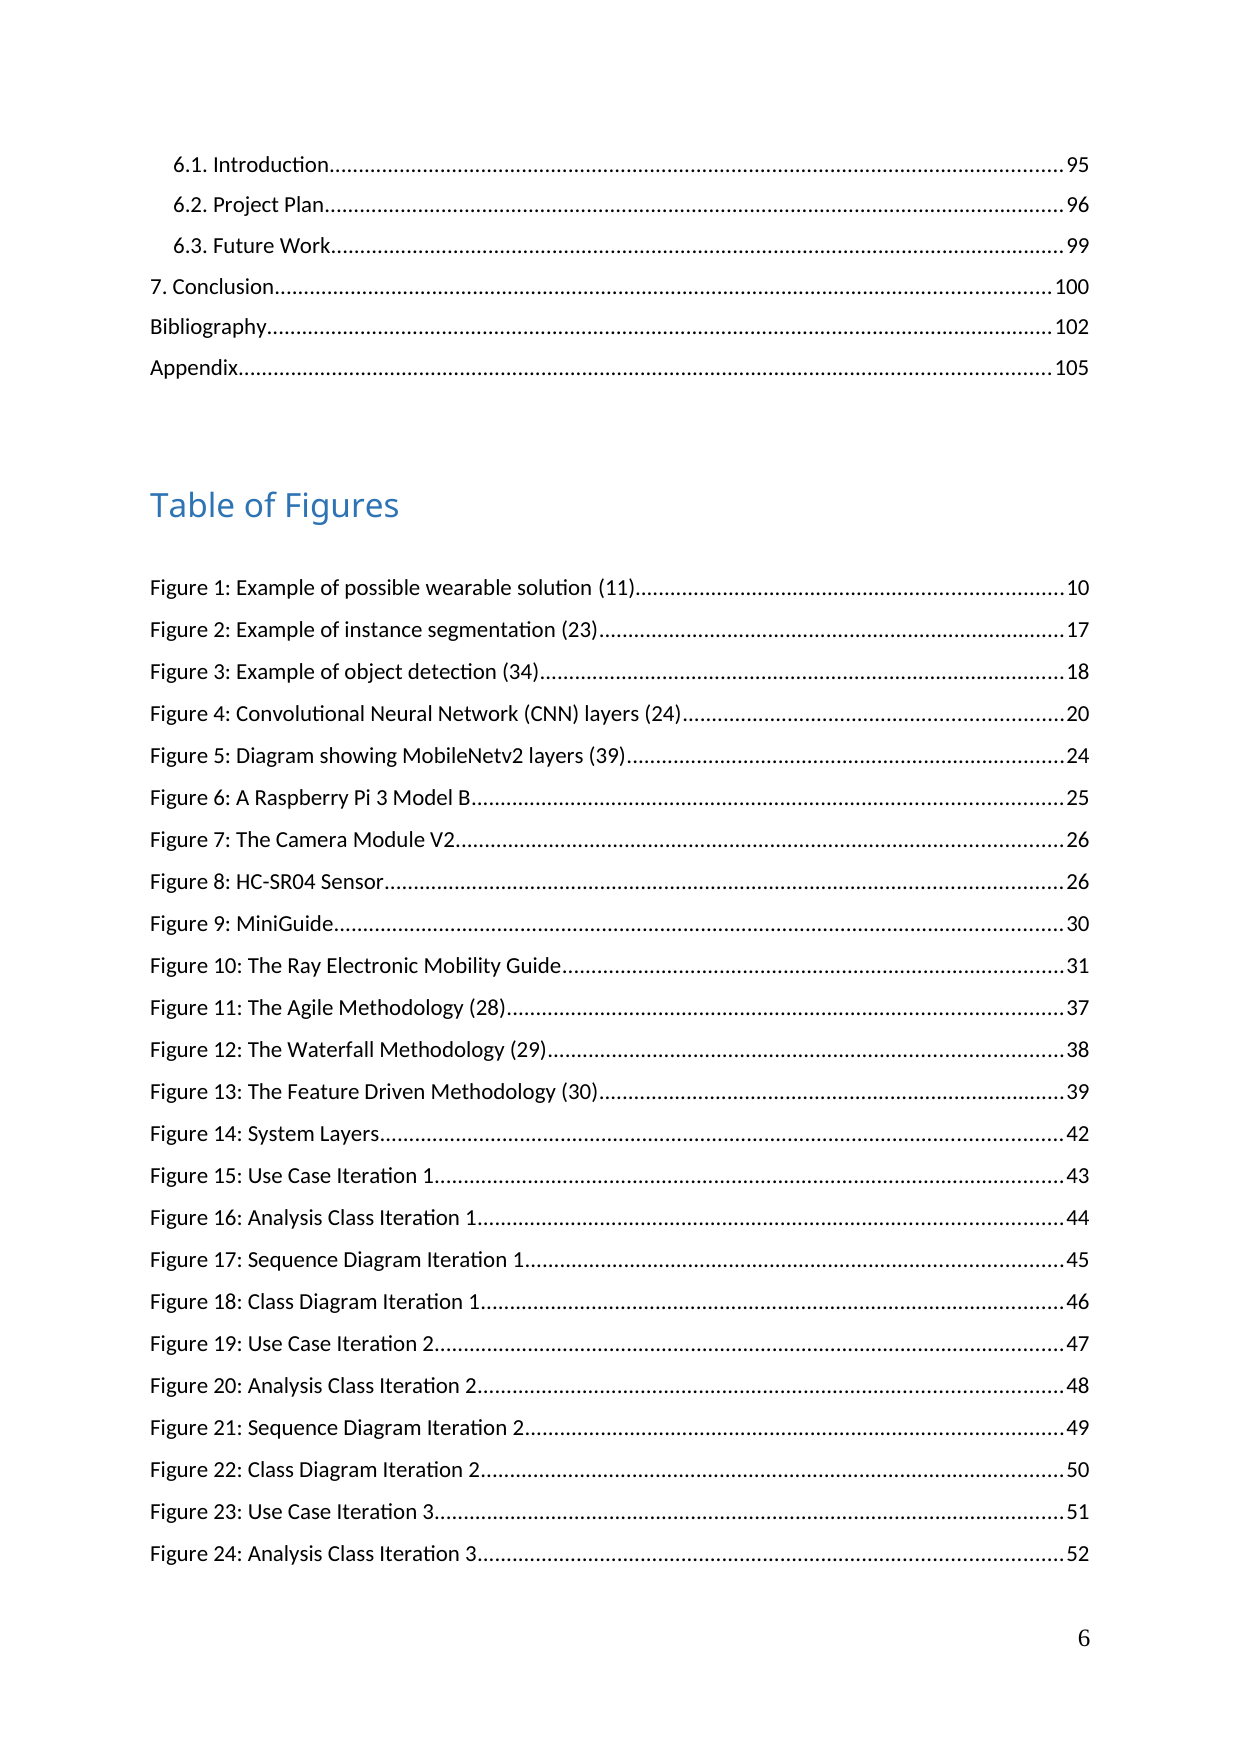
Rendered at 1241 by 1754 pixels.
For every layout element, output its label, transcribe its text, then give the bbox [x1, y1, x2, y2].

text Figure 5: Diagram showing MobileNetv2 layers (39) 24 [150, 741, 1090, 769]
text Figure 6: A Raspberry Pi 3 Model B 25 [150, 783, 1090, 811]
text Figure 19: Use Case Iteration 2 47 [150, 1329, 1090, 1357]
text Figure 22: Class Diagram Iteration 2 50 [150, 1455, 1090, 1483]
text Figure 15: Use Case Iteration 1 43 [150, 1161, 1090, 1189]
text Figure 7: The Camera Module V2 26 [150, 825, 1090, 853]
text Figure 14: System Layers 42 [150, 1119, 1090, 1147]
text Figure 20: Analysis Class Iteration 2 48 [150, 1371, 1090, 1399]
text Figure 3: Example of object detection (34) 18 [150, 657, 1090, 685]
text Figure 13: The Feature Driven Methodology (30) 39 [150, 1077, 1090, 1105]
text Figure 18: Class Diagram Iteration 1 46 [150, 1287, 1090, 1315]
text Figure 11: The Agile Methodology (28) 37 [150, 993, 1090, 1021]
text Figure 17: Sequence Diagram Iteration 1 45 [150, 1245, 1090, 1273]
text Figure 10: The Ray Electronic Mobility Guide 31 [150, 951, 1090, 979]
text Figure 12: The Waterfall Methodology (29) 38 [150, 1035, 1090, 1063]
text Figure 24: Analysis Class Iteration 3 52 [150, 1539, 1090, 1567]
text Figure 21: Sequence Diagram Iteration 2 49 [150, 1413, 1090, 1441]
text Figure 16: Analysis Class Iteration 1 44 [150, 1203, 1090, 1231]
text Figure 8: HC-SR04 Sensor 26 [150, 867, 1090, 895]
text Figure 9: MiniGuide 30 [150, 909, 1090, 937]
text Figure 2: Example of instance segmentation (23) 17 [150, 615, 1090, 643]
text Figure 4: Convolutional Neural Network (CNN) layers (24) 20 [150, 699, 1090, 727]
text Figure 1: Example of possible wearable solution (11) 10 [150, 573, 1090, 601]
text Figure 23: Use Case Iteration 3 51 [150, 1497, 1090, 1525]
subtitle Table of Figures [150, 482, 1090, 528]
